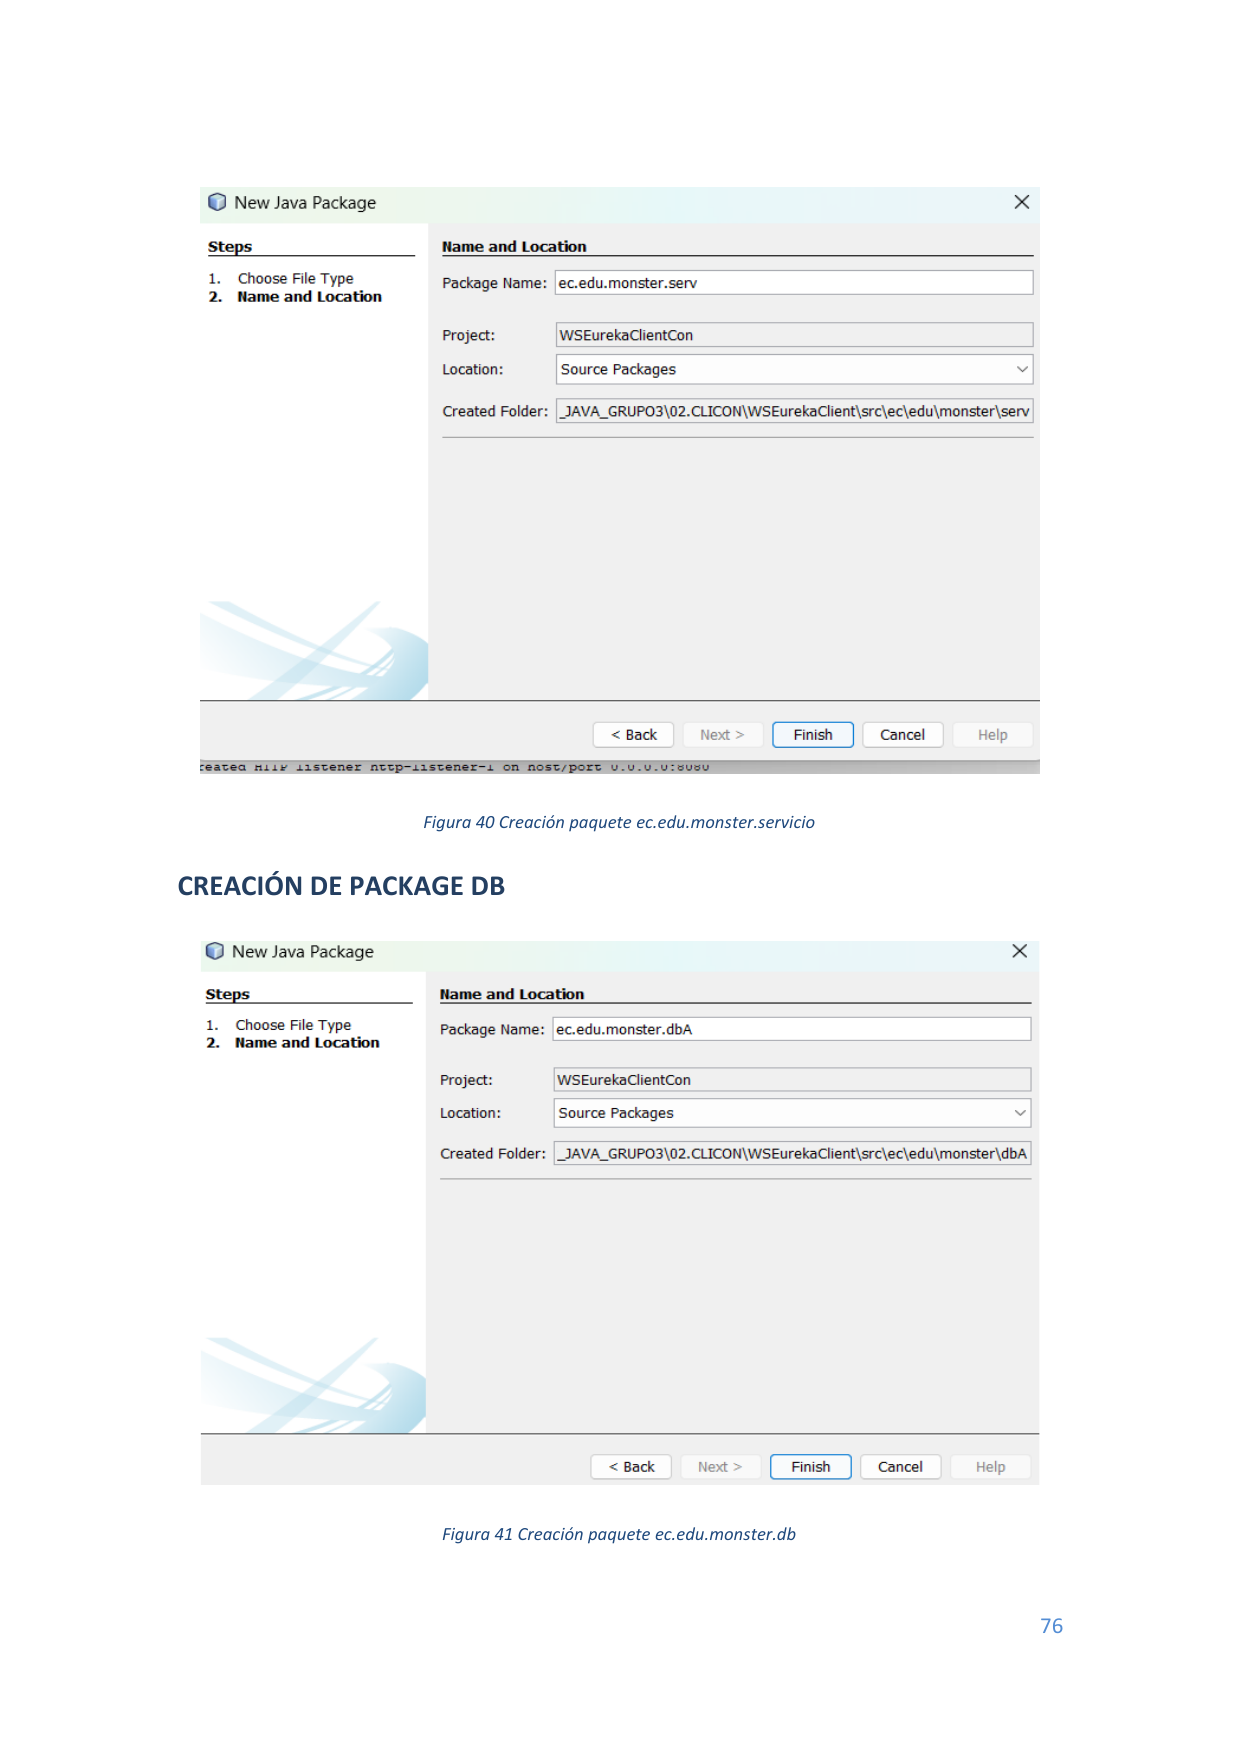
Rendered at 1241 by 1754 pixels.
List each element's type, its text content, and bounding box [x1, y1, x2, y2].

picture [200, 941, 1040, 1485]
text CREACIÓN DE PACKAGE DB [177, 867, 1063, 903]
text Figura 40 Creación paquete ec.edu.monster.servicio [177, 811, 1063, 834]
picture [200, 187, 1040, 774]
text Figura 41 Creación paquete ec.edu.monster.db [177, 1522, 1063, 1545]
